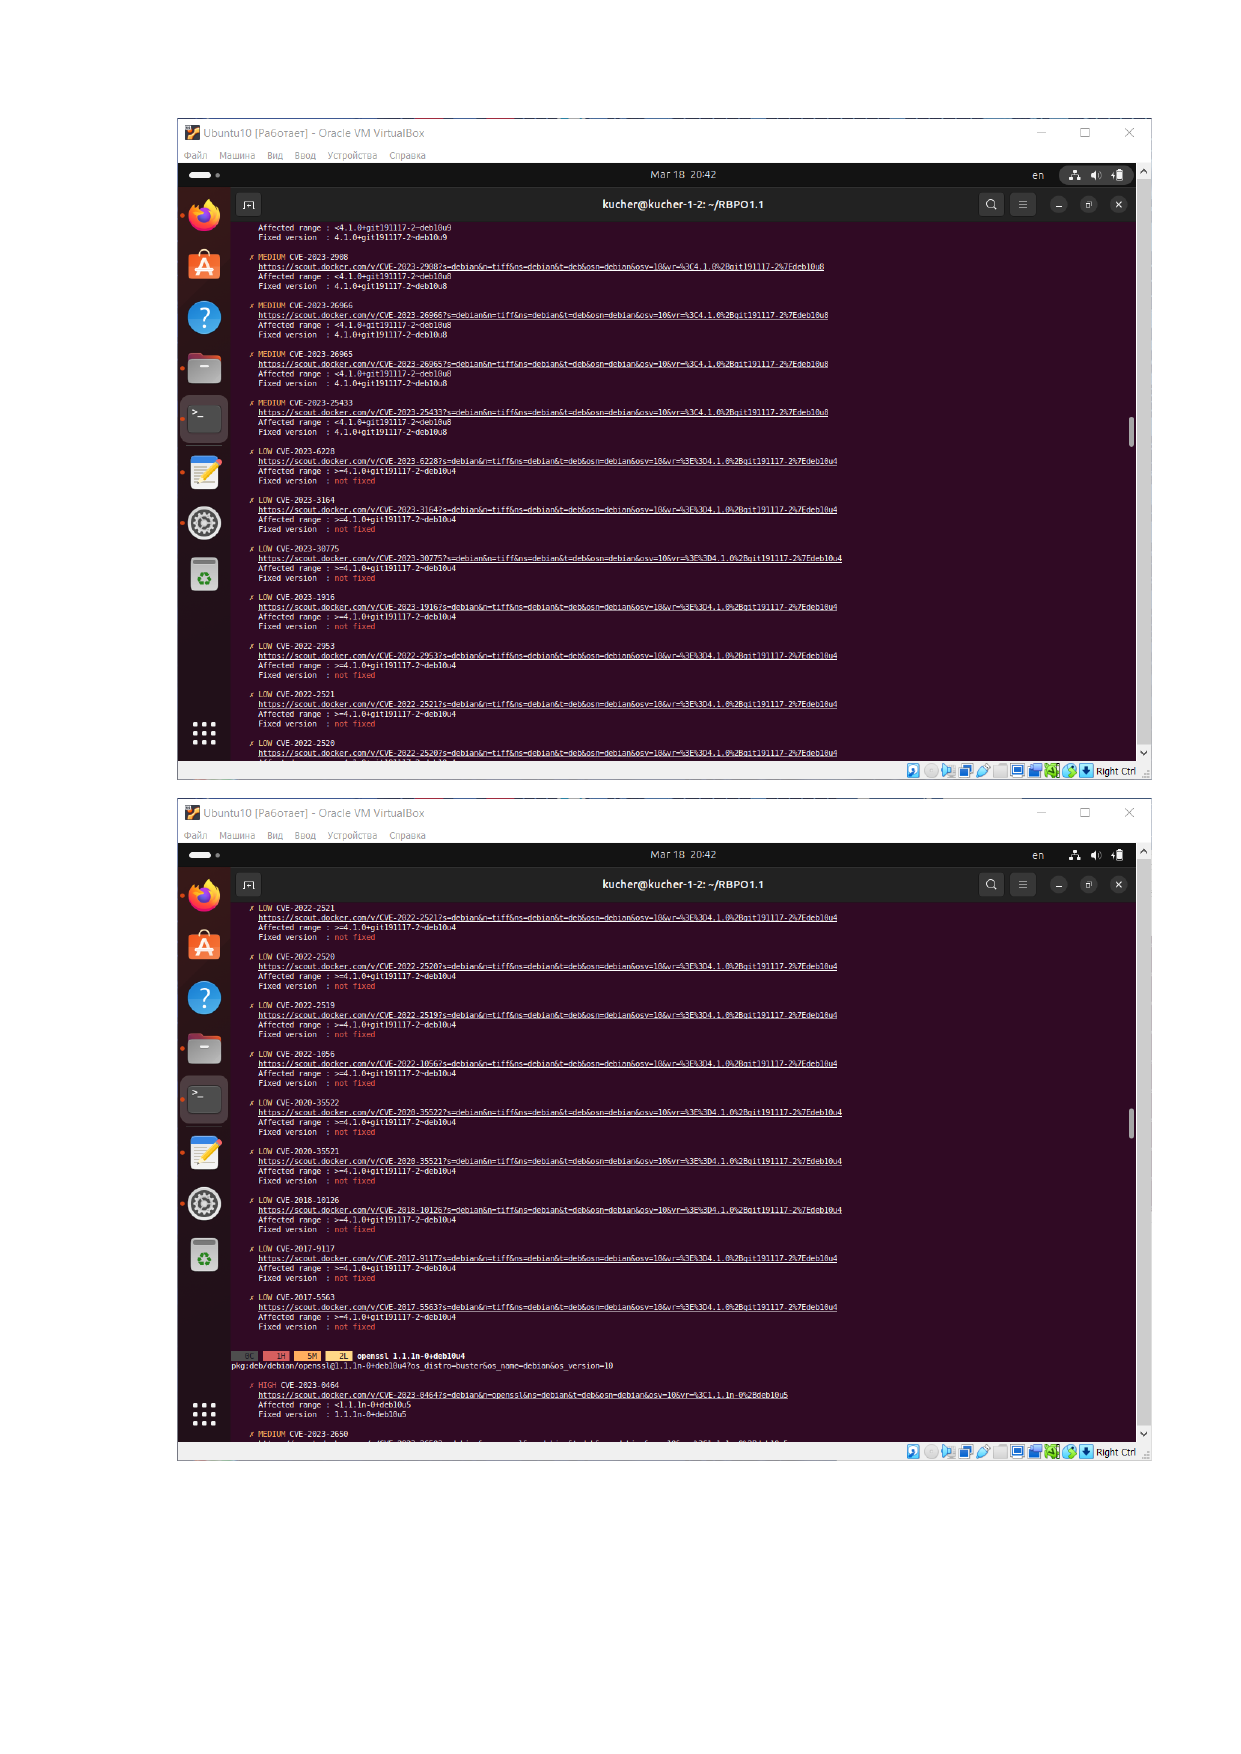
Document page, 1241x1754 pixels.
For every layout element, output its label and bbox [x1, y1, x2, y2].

picture [177, 118, 1152, 780]
picture [177, 798, 1152, 1461]
